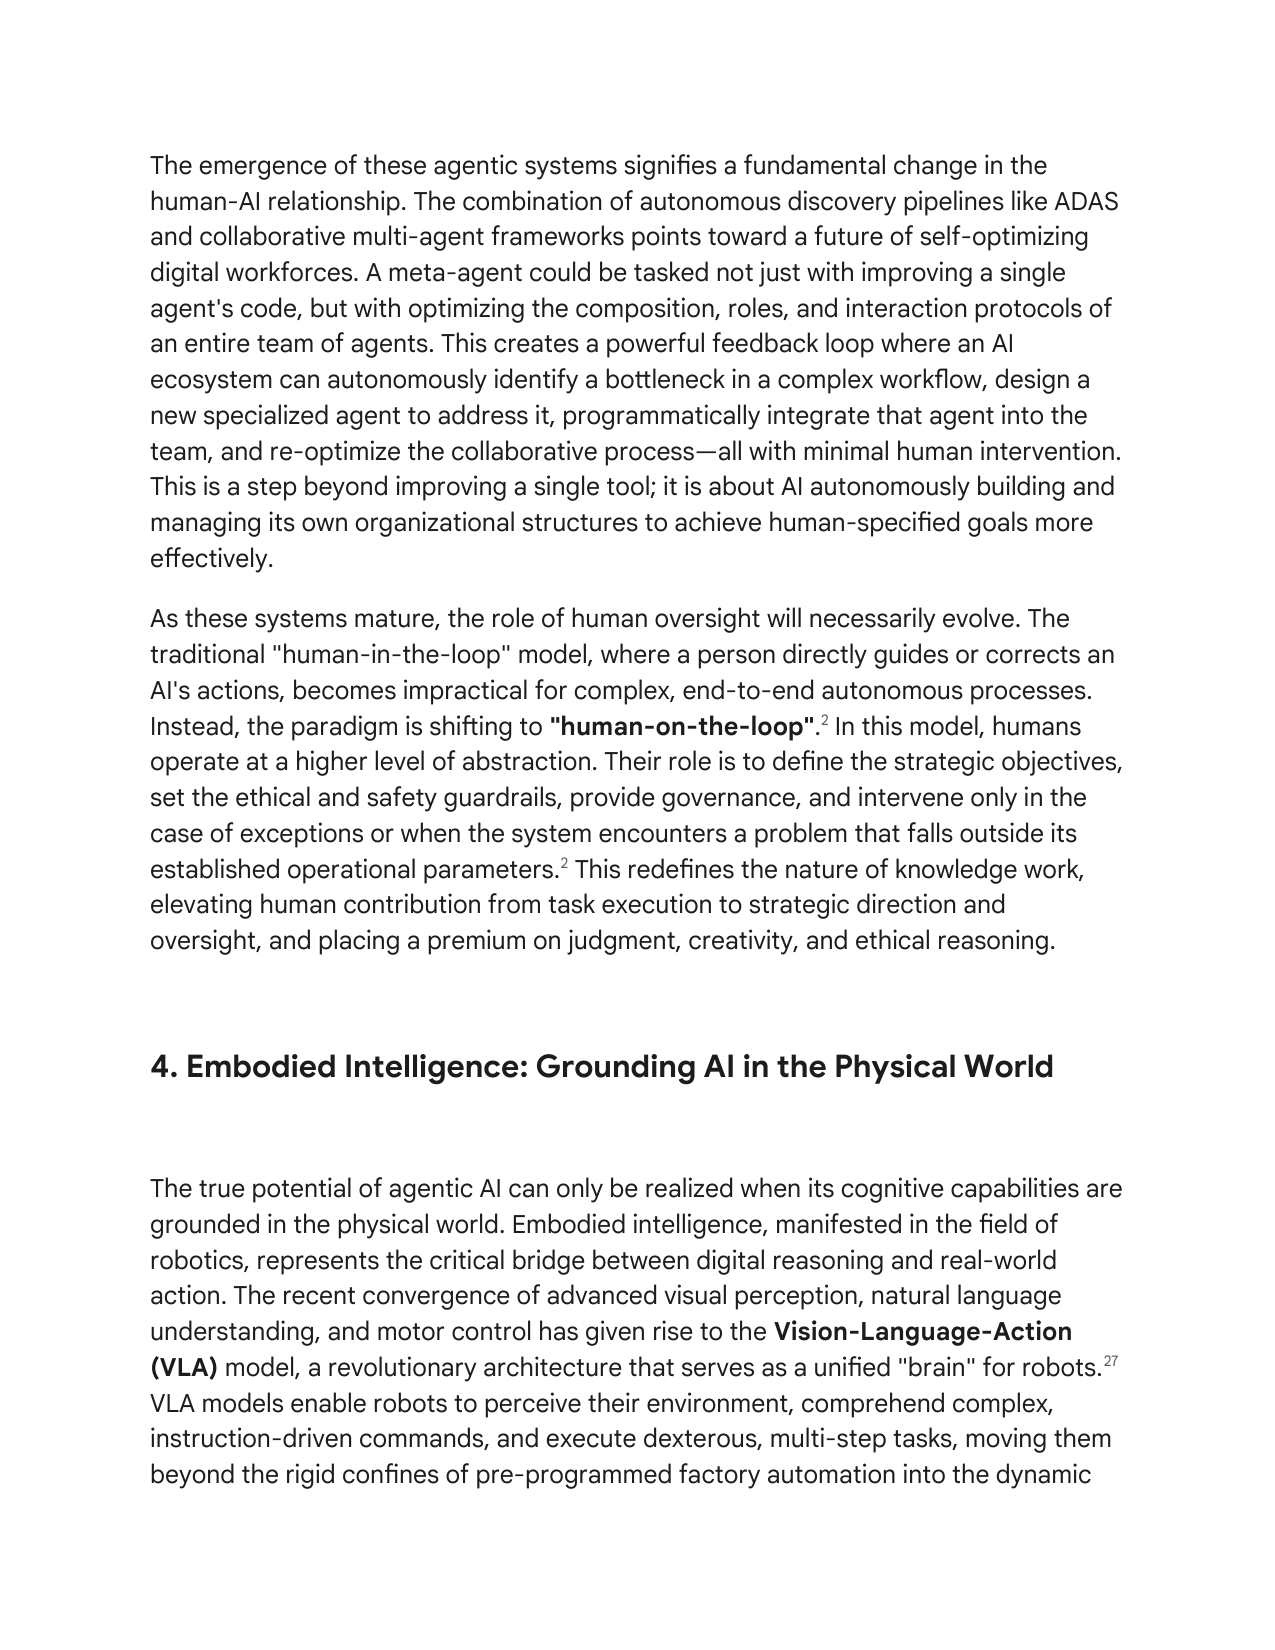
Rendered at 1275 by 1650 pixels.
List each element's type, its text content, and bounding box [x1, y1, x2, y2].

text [150, 1173, 1125, 1491]
text As these systems mature, the role of human oversight will necessarily evolve. The traditional "human-in-the-loop" model, where a person directly guides or corrects an AI's actions, becomes impractical for complex, end-to-end autonomous processes. Instead, the paradigm is shifting to "human-on-the-loop".2 In this model, humans operate at a higher level of abstraction. Their role is to define the strategic objectives, set the ethical and safety guardrails, provide governance, and intervene only in the case of exceptions or when the system encounters a problem that falls outside its established operational parameters.2 This redefines the nature of knowledge work, elevating human contribution from task execution to strategic direction and oversight, and placing a premium on judgment, creativity, and ethical reasoning. [150, 604, 1125, 957]
text The emergence of these agentic systems signifies a fundamental change in the human-AI relationship. The combination of autonomous discovery pipelines like ADAS and collaborative multi-agent frameworks points toward a future of self-optimizing digital workforces. A meta-agent could be tasked not just with improving a single agent's code, but with optimizing the composition, roles, and interaction protocols of an entire team of agents. This creates a powerful feedback loop where an AI ecosystem can autonomously identify a bottleneck in a complex workflow, design a new specialized agent to address it, programmatically integrate that agent into the team, and re-optimize the collaborative process—all with minimal human intervention. This is a step beyond improving a single tool; it is about AI autonomously building and managing its own organizational structures to achieve human-specified goals more effectively. [150, 150, 1125, 574]
subtitle 4. Embodied Intelligence: Grounding AI in the Physical World [150, 1047, 1125, 1086]
